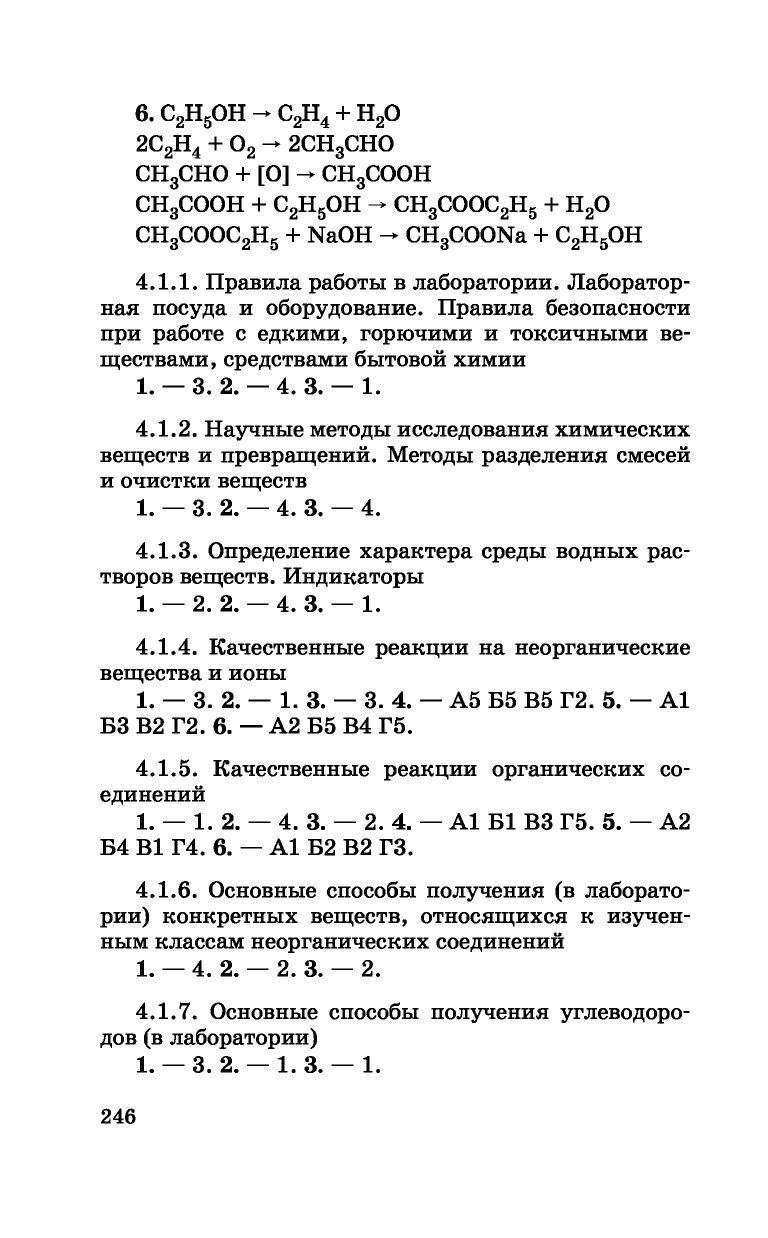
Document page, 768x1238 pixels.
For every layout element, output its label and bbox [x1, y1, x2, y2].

picture [100, 104, 690, 1124]
